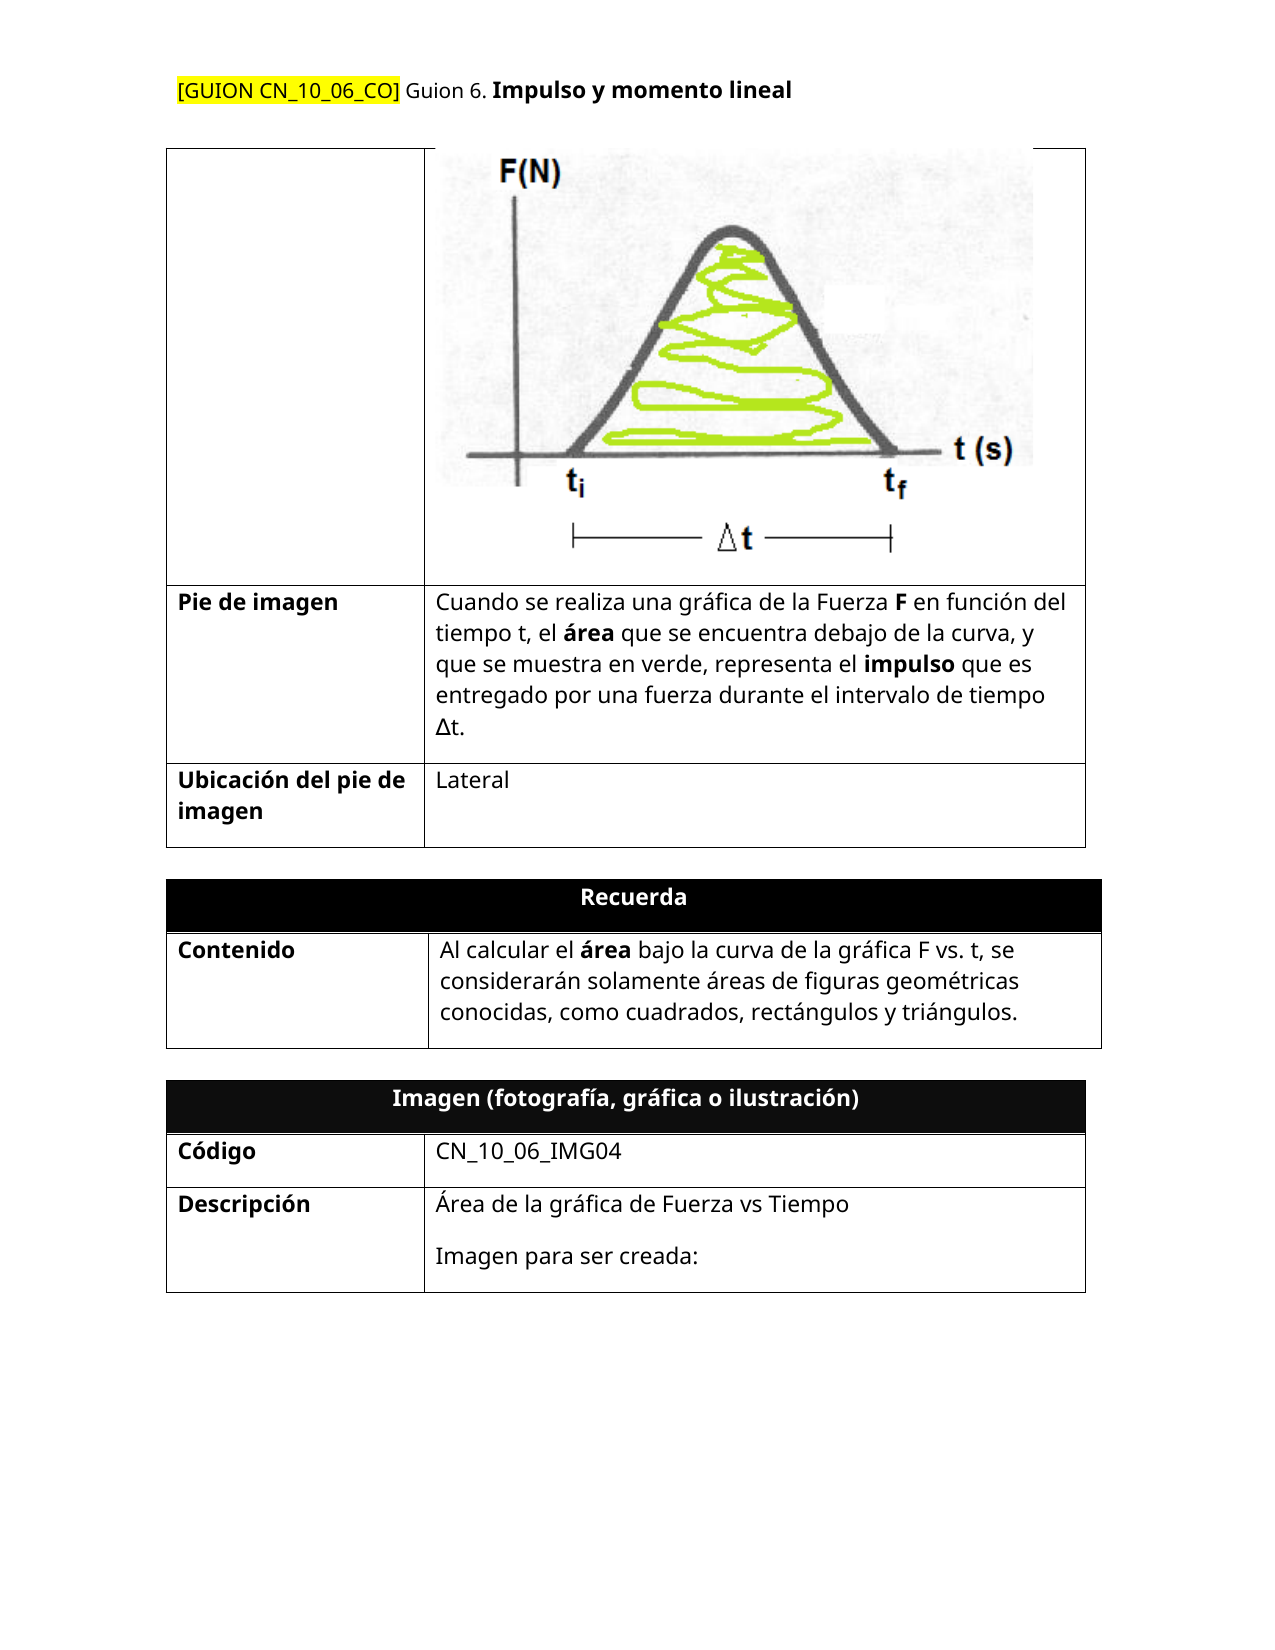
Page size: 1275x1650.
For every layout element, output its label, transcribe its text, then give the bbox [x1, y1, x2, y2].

table_header Imagen (fotografía, gráfica o ilustración) [167, 1081, 1085, 1133]
table_cell Cuando se realiza una gráfica de la Fuerza F en función del tiempo t, el área que se encuentra debajo de la curva, y que se muestra en verde, representa el impulso que es entregado por una fuerza durante el intervalo de tiempo ∆t. [425, 586, 1085, 763]
table_header Recuerda [167, 880, 1101, 932]
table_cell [167, 149, 424, 584]
table_cell Al calcular el área bajo la curva de la gráfica F vs. t, se considerarán solamente áreas de figuras geométricas conocidas, como cuadrados, rectángulos y triángulos. [429, 934, 1101, 1048]
picture [435, 148, 1034, 564]
table_cell CN_10_06_IMG04 [425, 1135, 1085, 1187]
table_cell Pie de imagen [167, 586, 424, 763]
table_cell Ubicación del pie de imagen [167, 764, 424, 847]
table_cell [425, 149, 1085, 584]
table_cell Lateral [425, 764, 1085, 847]
table_cell Contenido [167, 934, 428, 1048]
table_cell Descripción [167, 1188, 424, 1292]
table_cell Código [167, 1135, 424, 1187]
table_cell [425, 1188, 1085, 1292]
